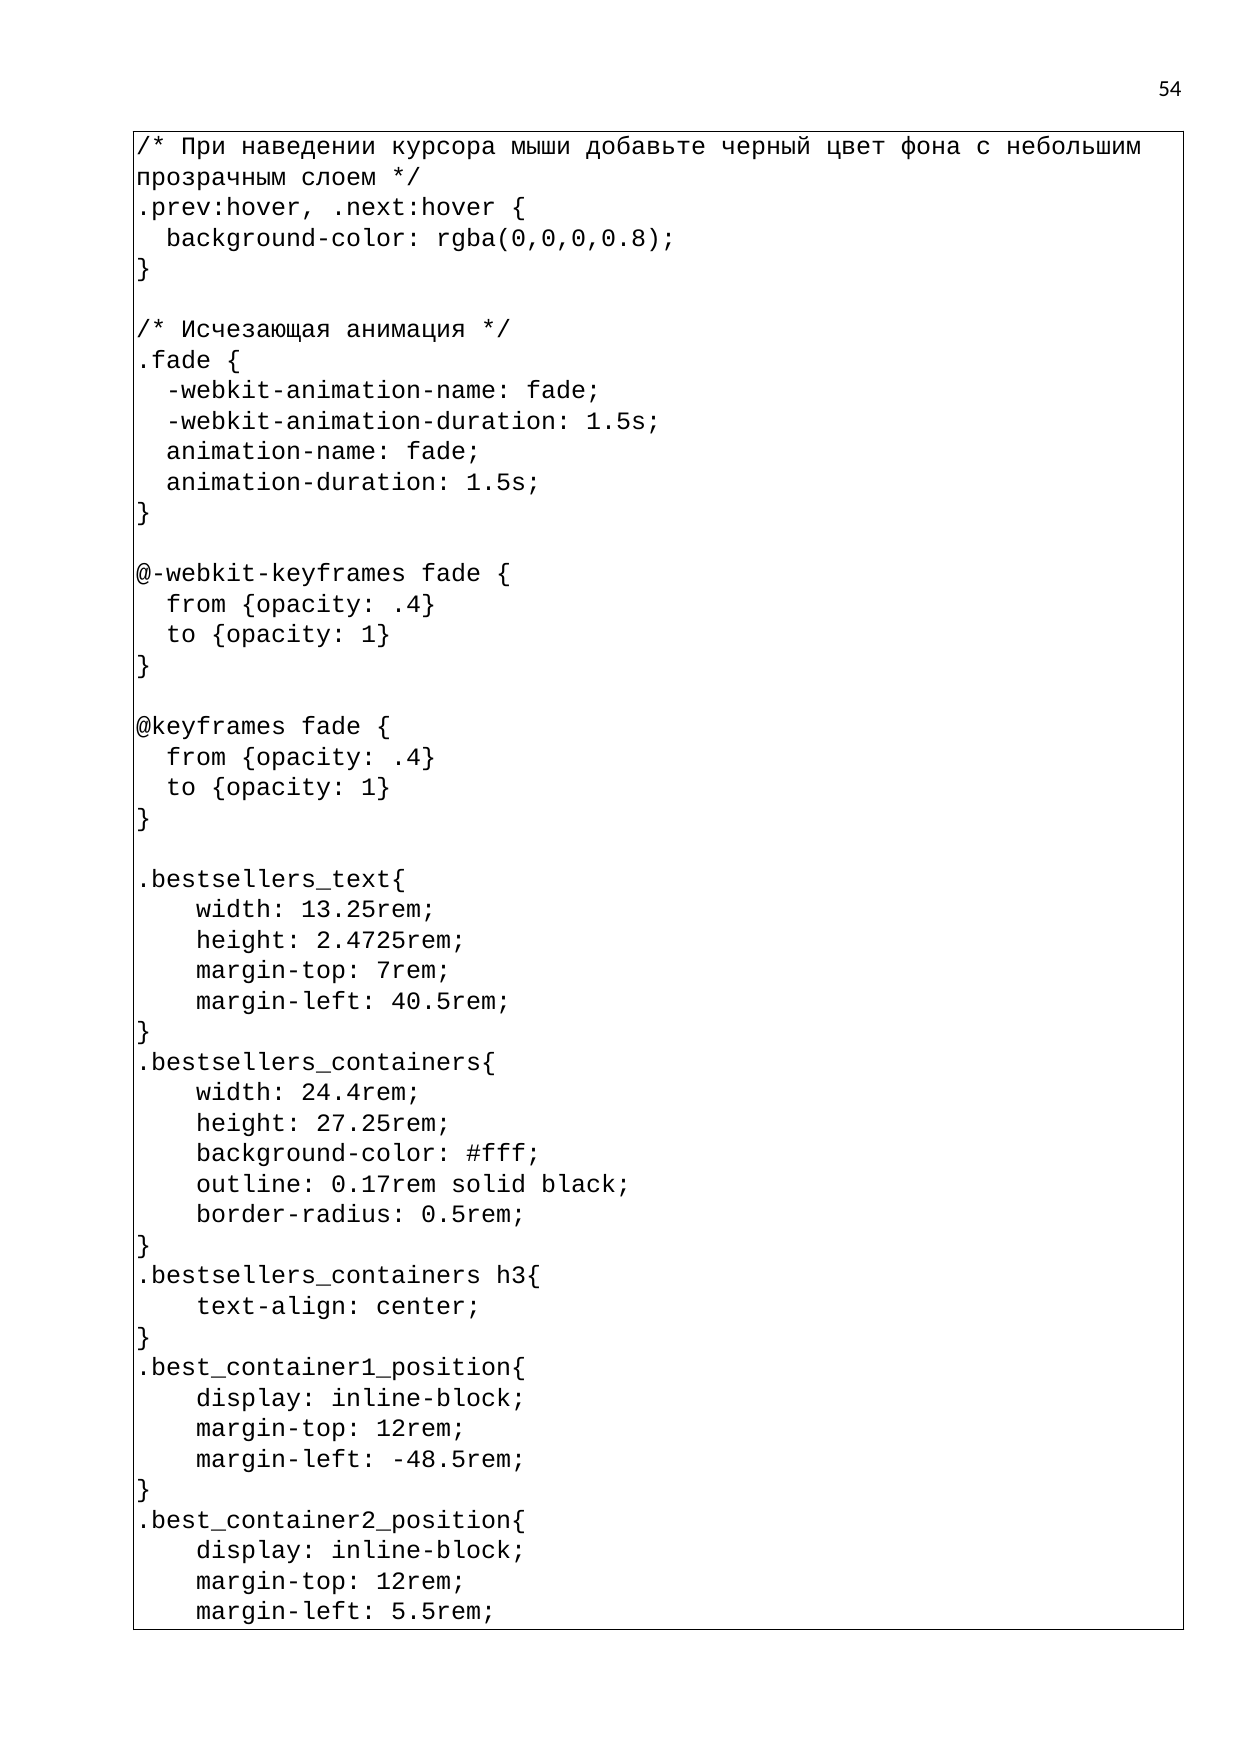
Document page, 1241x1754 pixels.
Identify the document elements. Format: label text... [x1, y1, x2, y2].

text .best_container1_position{ [134, 1351, 1183, 1382]
text } [134, 1473, 1183, 1504]
text margin-top: 12rem; [134, 1412, 1183, 1443]
text margin-top: 12rem; [134, 1565, 1183, 1596]
text } [134, 649, 1183, 681]
text } [134, 1229, 1183, 1260]
text from {opacity: .4} [134, 588, 1183, 619]
text height: 2.4725rem; [134, 924, 1183, 955]
text } [134, 802, 1183, 833]
text /* При наведении курсора мыши добавьте черный цвет фона с небольшим прозрачным слоем */ [134, 132, 1183, 192]
text text-align: center; [134, 1290, 1183, 1321]
text @-webkit-keyframes fade { [134, 558, 1183, 588]
text } [134, 1321, 1183, 1351]
text .bestsellers_text{ [134, 863, 1183, 894]
text from {opacity: .4} [134, 741, 1183, 772]
text margin-left: -48.5rem; [134, 1443, 1183, 1473]
text to {opacity: 1} [134, 619, 1183, 649]
text -webkit-animation-duration: 1.5s; [134, 405, 1183, 436]
text width: 13.25rem; [134, 894, 1183, 924]
text background-color: #fff; [134, 1138, 1183, 1168]
text .fade { [134, 344, 1183, 375]
text -webkit-animation-name: fade; [134, 375, 1183, 405]
text } [134, 497, 1183, 528]
text margin-top: 7rem; [134, 955, 1183, 985]
text to {opacity: 1} [134, 772, 1183, 802]
text } [134, 253, 1183, 284]
text display: inline-block; [134, 1382, 1183, 1412]
text margin-left: 40.5rem; [134, 985, 1183, 1016]
text .prev:hover, .next:hover { [134, 192, 1183, 222]
text /* Исчезающая анимация */ [134, 314, 1183, 344]
text background-color: rgba(0,0,0,0.8); [134, 222, 1183, 253]
text display: inline-block; [134, 1534, 1183, 1565]
text border-radius: 0.5rem; [134, 1199, 1183, 1229]
text animation-name: fade; [134, 436, 1183, 466]
text outline: 0.17rem solid black; [134, 1168, 1183, 1199]
text height: 27.25rem; [134, 1107, 1183, 1138]
text animation-duration: 1.5s; [134, 466, 1183, 497]
text } [134, 1016, 1183, 1046]
text margin-left: 5.5rem; [134, 1596, 1183, 1629]
text .bestsellers_containers{ [134, 1046, 1183, 1077]
text .bestsellers_containers h3{ [134, 1260, 1183, 1290]
text width: 24.4rem; [134, 1077, 1183, 1107]
text @keyframes fade { [134, 711, 1183, 741]
text .best_container2_position{ [134, 1504, 1183, 1534]
